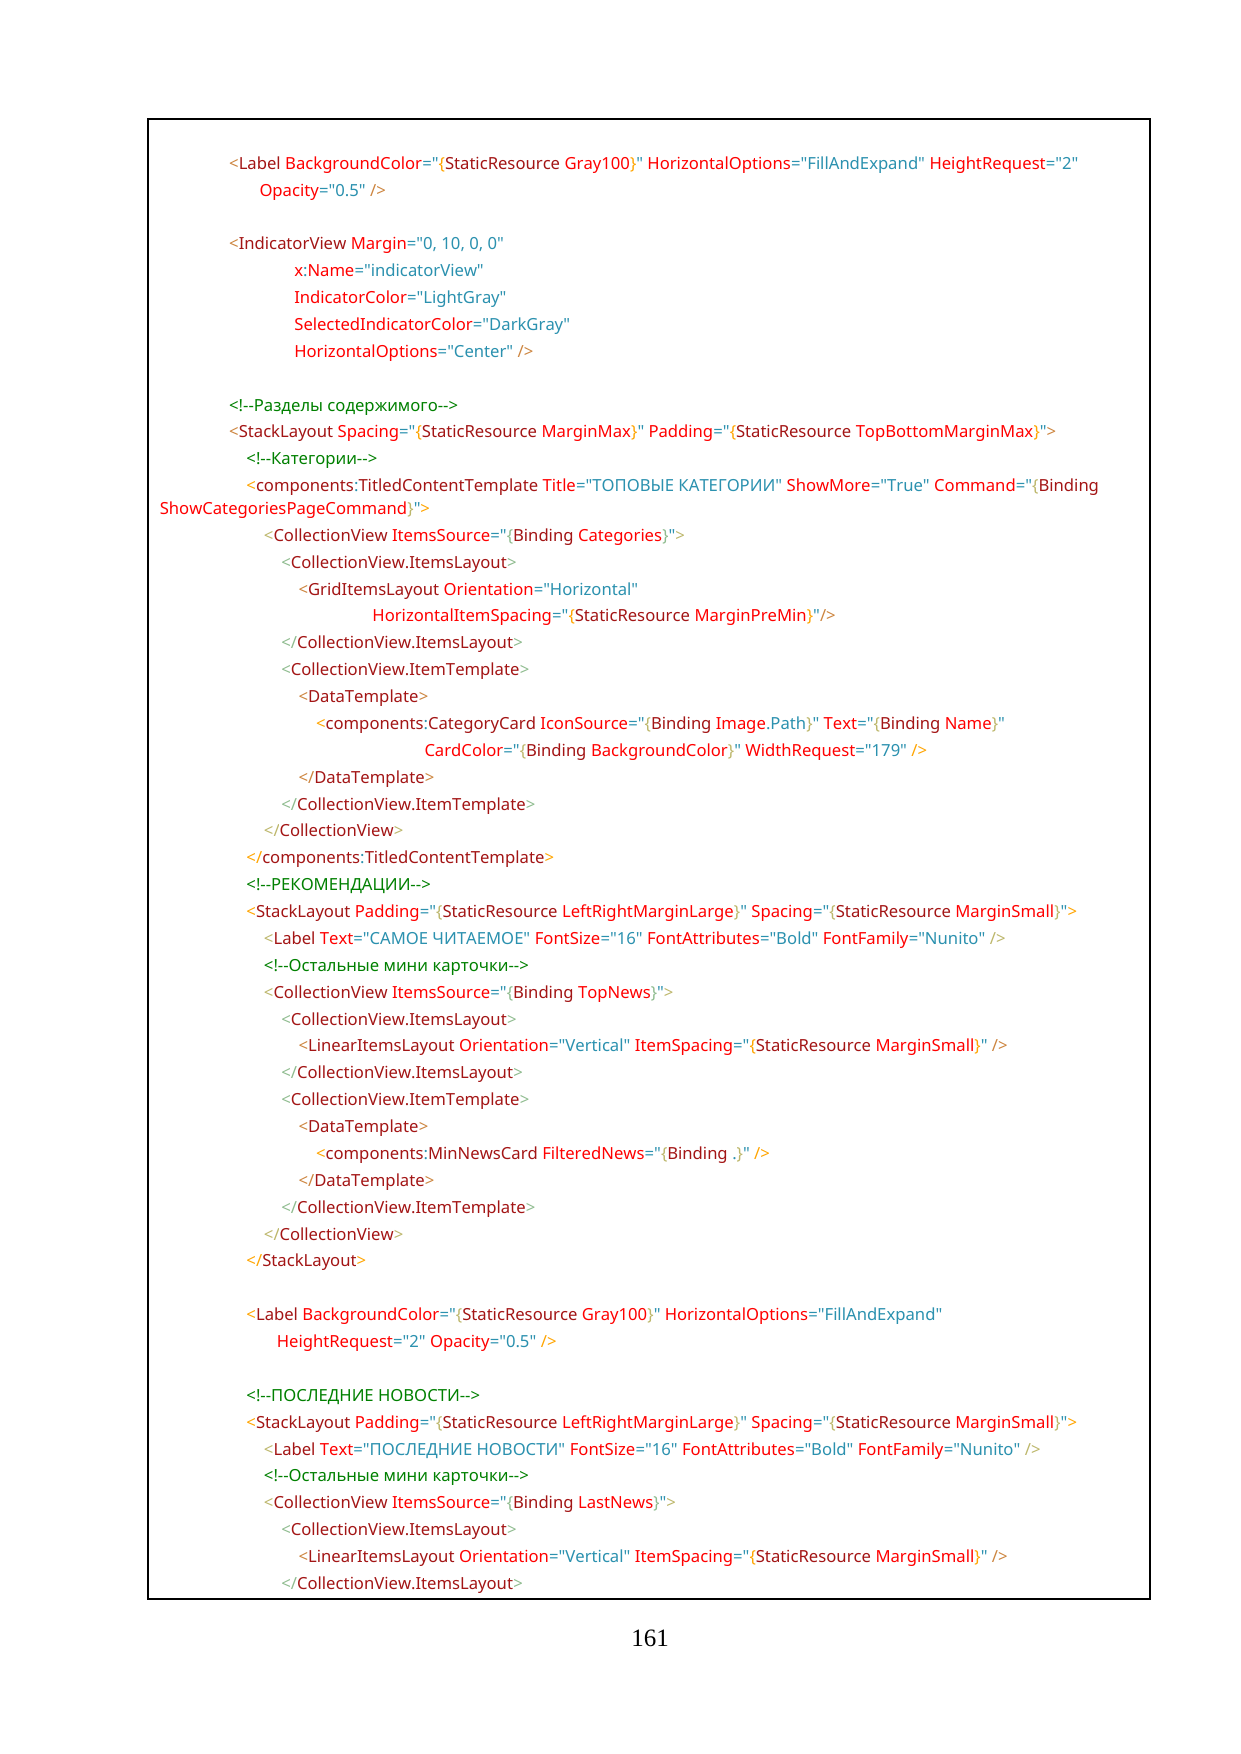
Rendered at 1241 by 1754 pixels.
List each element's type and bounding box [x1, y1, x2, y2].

table_header [149, 120, 1149, 1598]
